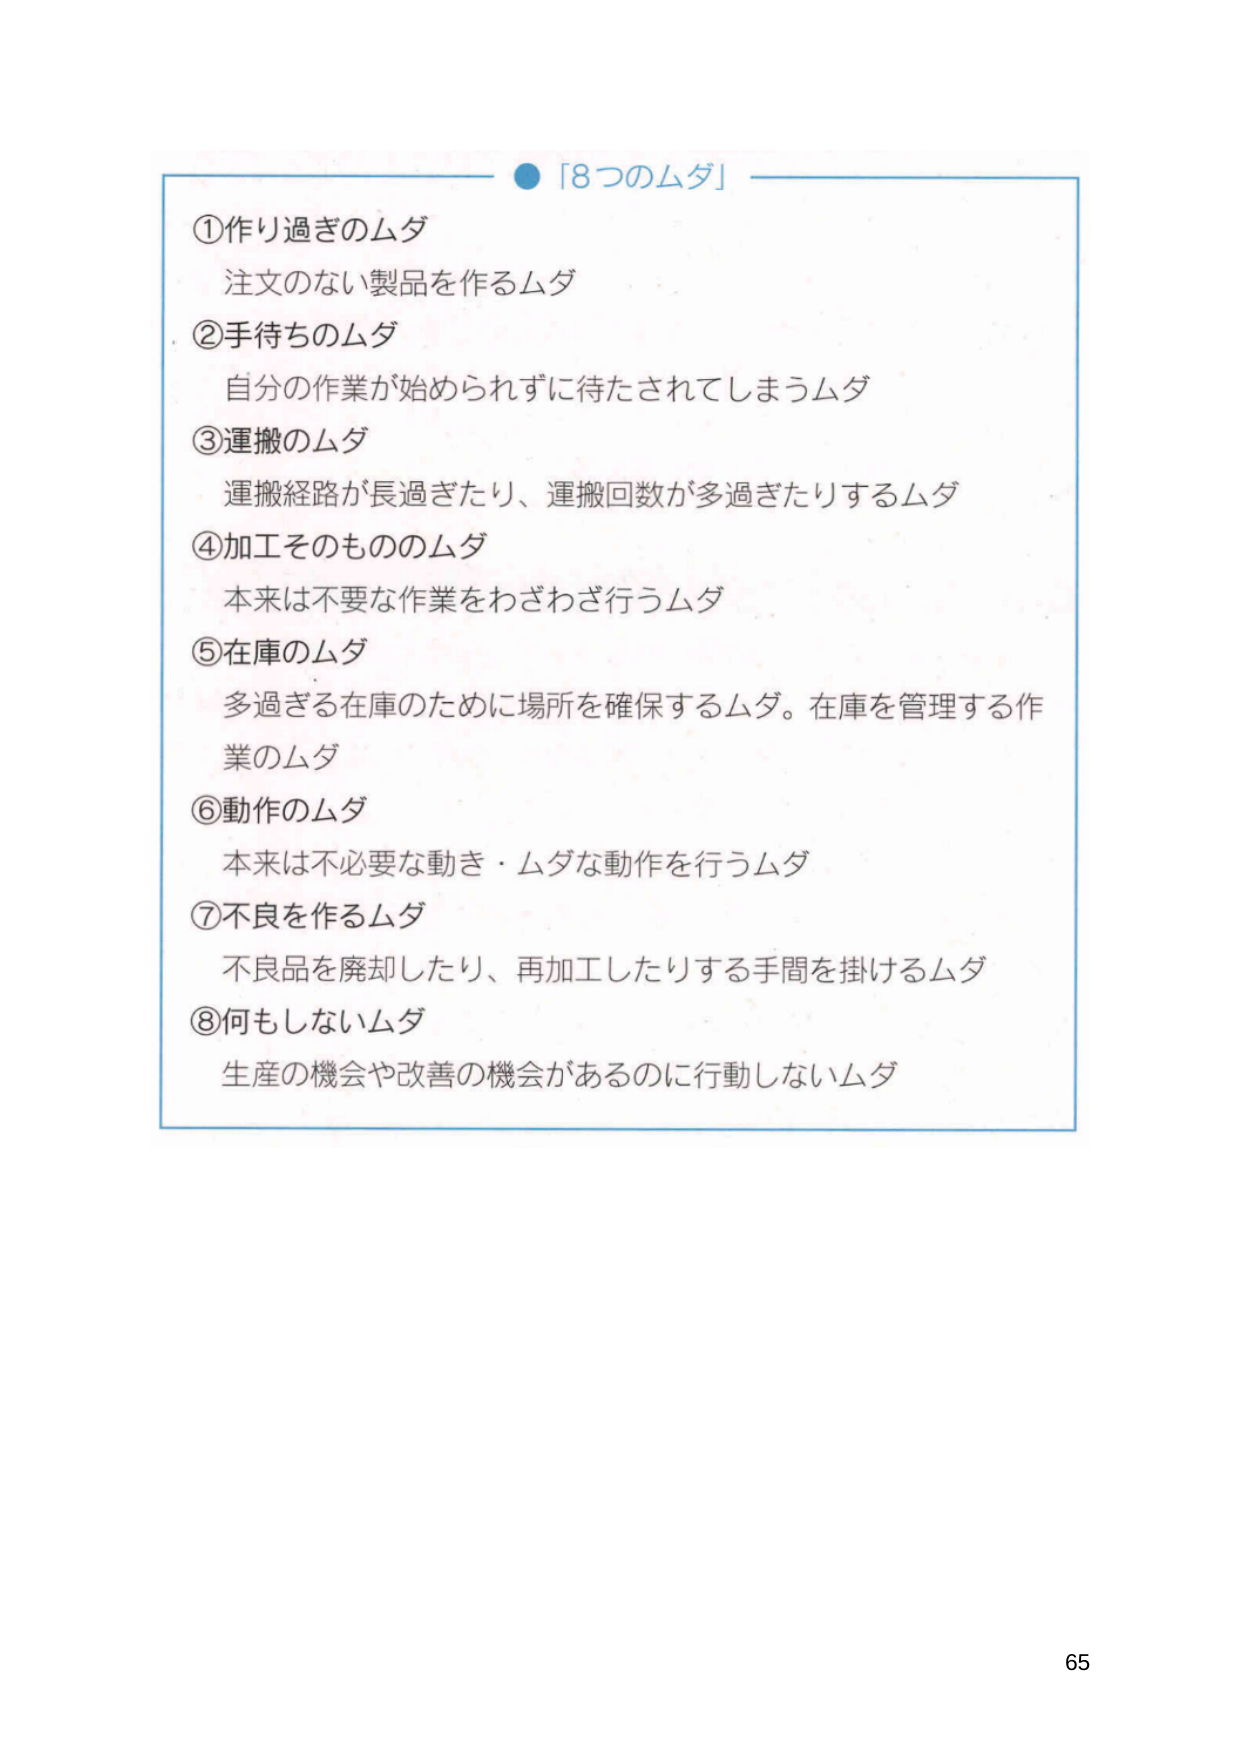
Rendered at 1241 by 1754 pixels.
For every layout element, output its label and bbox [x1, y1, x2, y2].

picture [150, 150, 1091, 1148]
